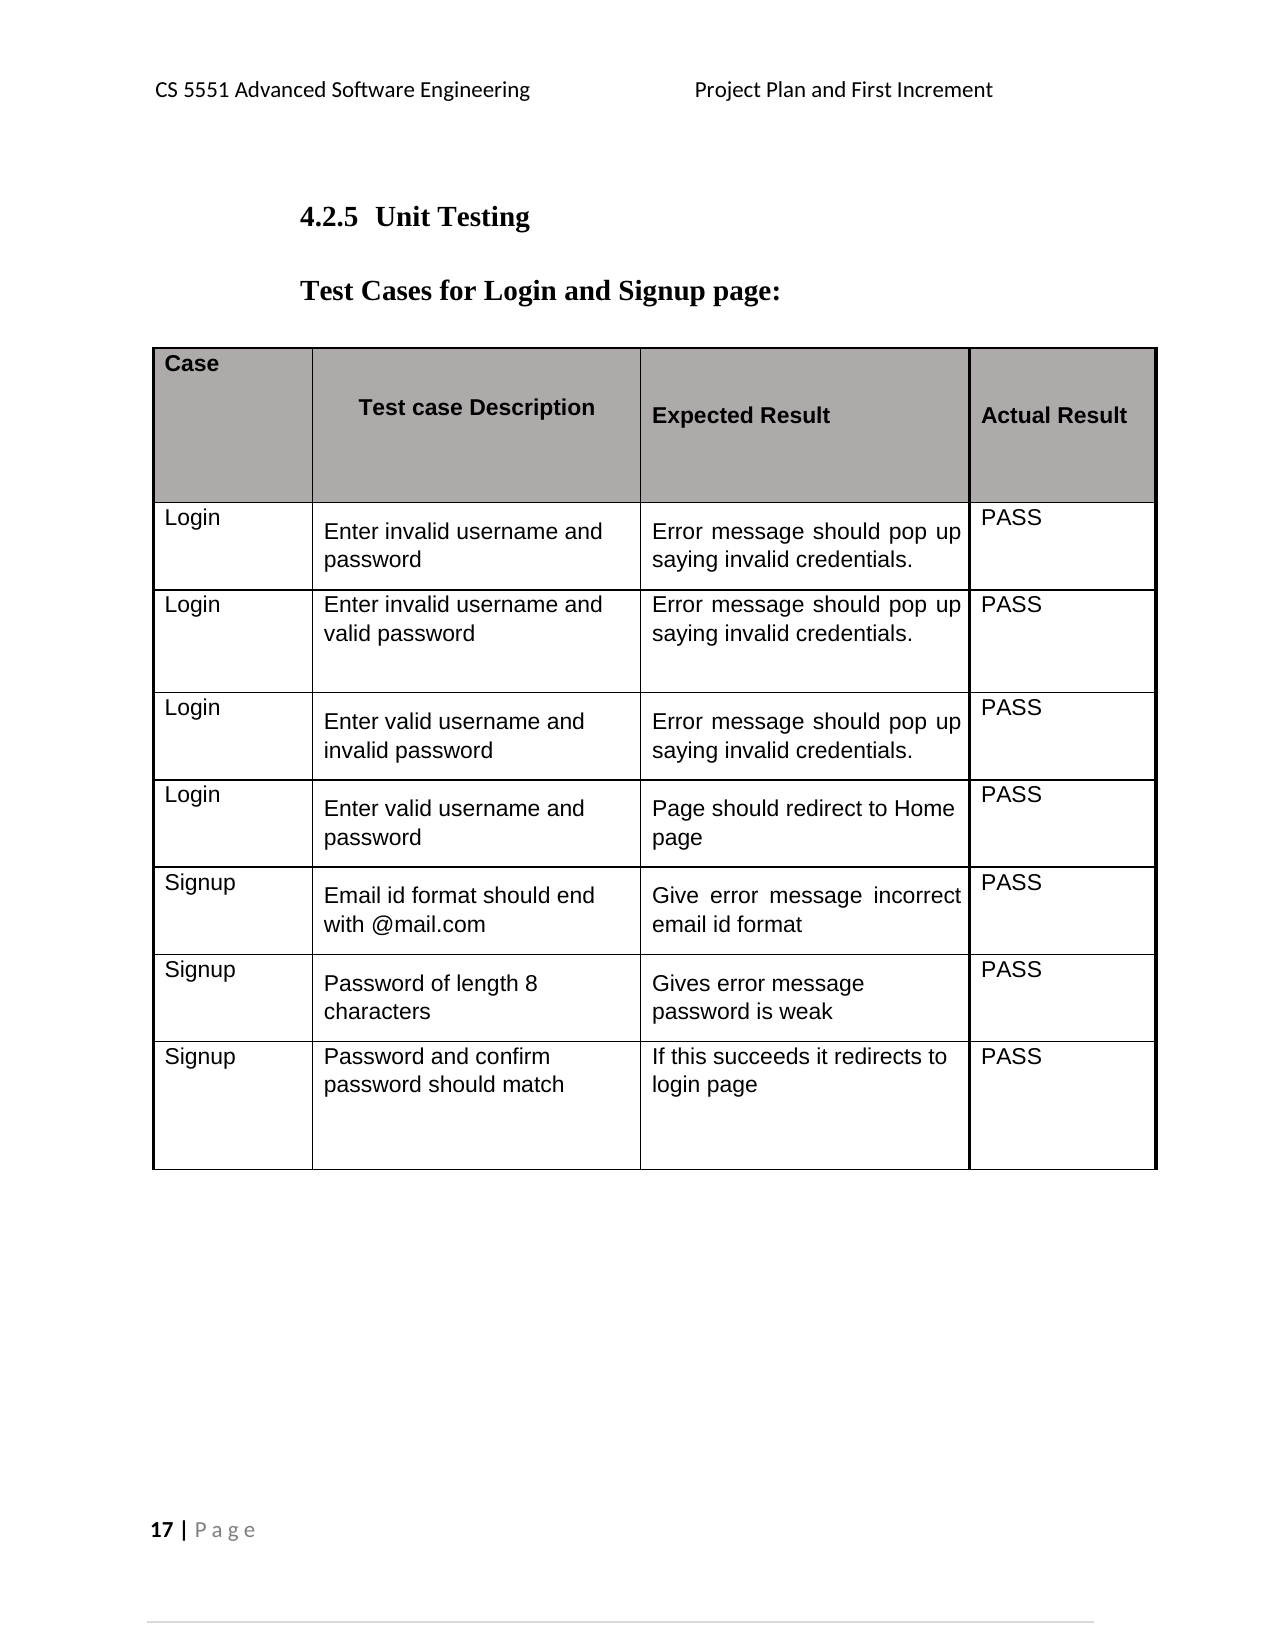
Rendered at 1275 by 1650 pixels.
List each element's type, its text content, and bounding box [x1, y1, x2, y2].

table_cell PASS [971, 868, 1154, 953]
table_cell Signup [155, 868, 312, 953]
table_cell Enter invalid username and password [313, 503, 640, 589]
table_cell If this succeeds it redirects to login page [641, 1042, 968, 1169]
table_cell Enter valid username and invalid password [313, 693, 640, 779]
table_header Expected Result [641, 349, 968, 502]
table_header Case [155, 349, 312, 502]
table_cell Password and confirm password should match [313, 1042, 640, 1169]
table_header Test case Description [313, 349, 640, 502]
table_cell Password of length 8 characters [313, 955, 640, 1041]
table_cell PASS [971, 955, 1154, 1041]
table_cell Error message should pop up saying invalid credentials. [641, 591, 968, 692]
table_cell Login [155, 693, 312, 779]
table_cell PASS [971, 591, 1154, 692]
table_cell PASS [971, 693, 1154, 779]
table_cell PASS [971, 503, 1154, 589]
table_cell Error message should pop up saying invalid credentials. [641, 503, 968, 589]
table_cell PASS [971, 1042, 1154, 1169]
table_cell Signup [155, 955, 312, 1041]
table_cell Login [155, 503, 312, 589]
table_cell Login [155, 591, 312, 692]
table_cell Error message should pop up saying invalid credentials. [641, 693, 968, 779]
table_cell Enter valid username and password [313, 781, 640, 866]
table_cell Gives error message password is weak [641, 955, 968, 1041]
table_cell Login [155, 781, 312, 866]
text Test Cases for Login and Signup page: [300, 273, 1125, 306]
table_cell Give error message incorrect email id format [641, 868, 968, 953]
list Unit Testing [300, 199, 1125, 232]
table_cell PASS [971, 781, 1154, 866]
table_cell Email id format should end with @mail.com [313, 868, 640, 953]
table_cell Page should redirect to Home page [641, 781, 968, 866]
table_cell Signup [155, 1042, 312, 1169]
table_header Actual Result [971, 349, 1154, 502]
table_cell Enter invalid username and valid password [313, 591, 640, 692]
